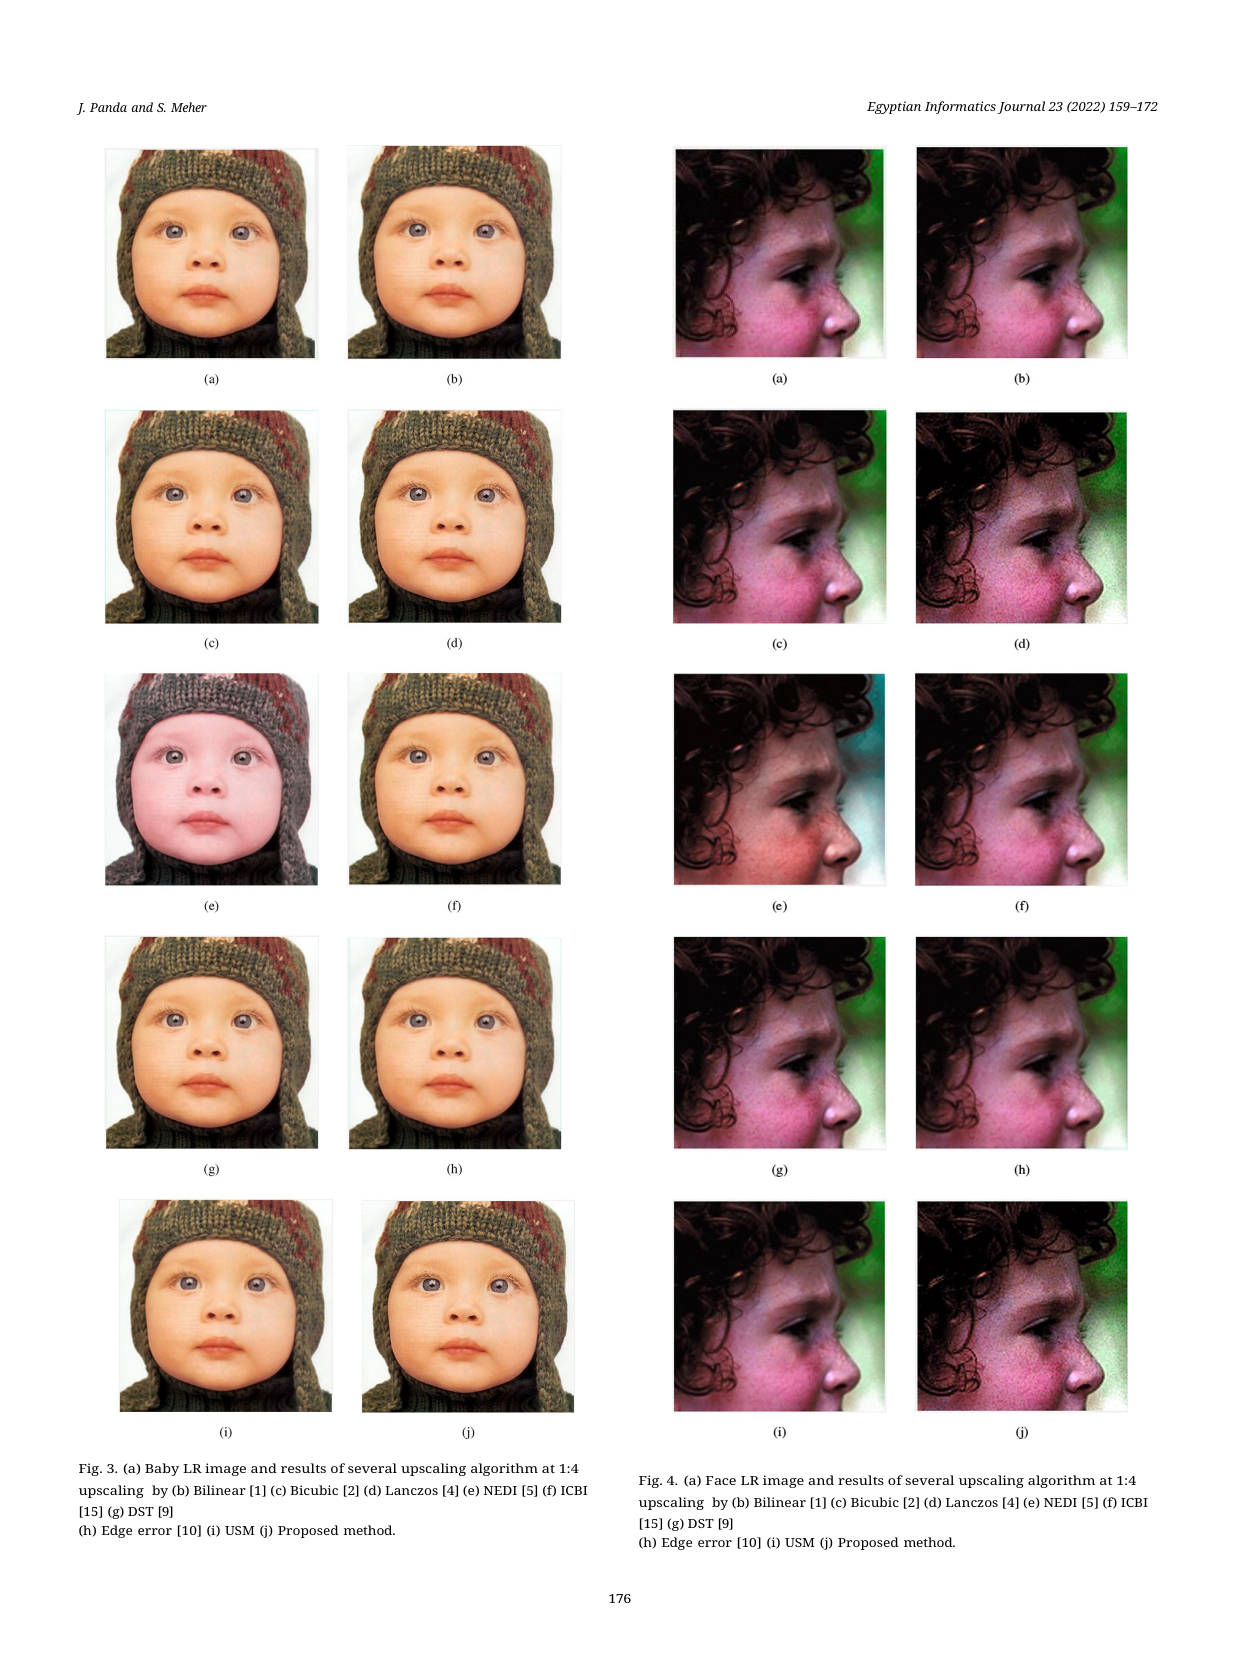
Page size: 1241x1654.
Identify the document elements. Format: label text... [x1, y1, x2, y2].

text Fig. 3. (a) Baby LR image and results of several upscaling algorithm at 1:4 upscaling by (b) Bilinear [1] (c) Bicubic [2] (d) Lanczos [4] (e) NEDI [5] (f) ICBI [15] (g) DST [9] [78, 1460, 605, 1520]
picture [104, 145, 576, 1439]
text (h) Edge error [10] (i) USM (j) Proposed method. [78, 1524, 605, 1539]
text (h) Edge error [10] (i) USM (j) Proposed method. [638, 1537, 1173, 1551]
picture [672, 145, 1129, 1439]
text Fig. 4. (a) Face LR image and results of several upscaling algorithm at 1:4 upscaling by (b) Bilinear [1] (c) Bicubic [2] (d) Lanczos [4] (e) NEDI [5] (f) ICBI [15] (g) DST [9] [638, 1472, 1170, 1532]
